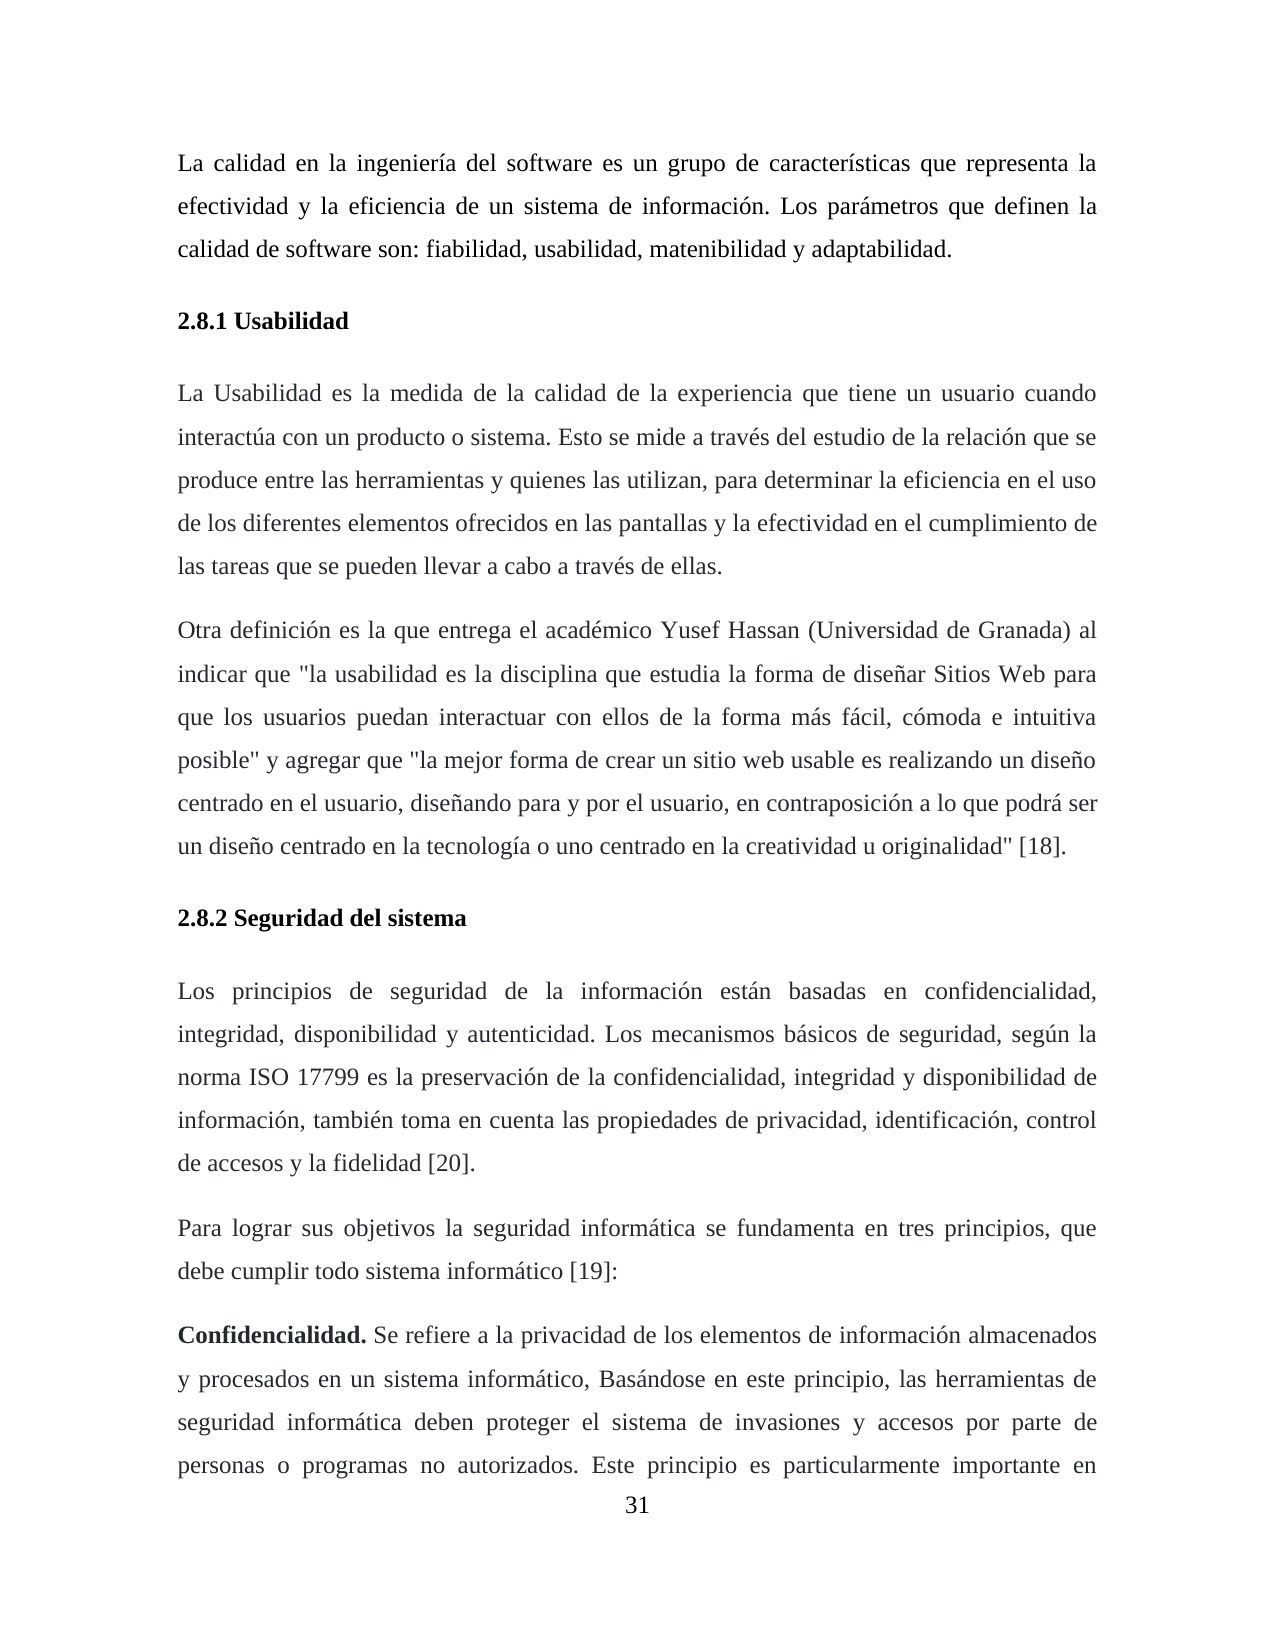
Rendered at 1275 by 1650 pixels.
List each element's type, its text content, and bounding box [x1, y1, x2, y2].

text Para lograr sus objetivos la seguridad informática se fundamenta en tres principios, que debe cumplir todo sistema informático [19]: [177, 1213, 1098, 1285]
subtitle Usabilidad [177, 306, 1098, 335]
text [177, 1321, 1098, 1479]
subtitle Seguridad del sistema [177, 903, 1098, 932]
text Otra definición es la que entrega el académico Yusef Hassan (Universidad de Granada) al indicar que "la usabilidad es la disciplina que estudia la forma de diseñar Sitios Web para que los usuarios puedan interactuar con ellos de la forma más fácil, cómoda e intuitiva posible" y agregar que "la mejor forma de crear un sitio web usable es realizando un diseño centrado en el usuario, diseñando para y por el usuario, en contraposición a lo que podrá ser un diseño centrado en la tecnología o uno centrado en la creatividad u originalidad" [18]. [177, 616, 1098, 860]
text La calidad en la ingeniería del software es un grupo de características que representa la efectividad y la eficiencia de un sistema de información. Los parámetros que definen la calidad de software son: fiabilidad, usabilidad, matenibilidad y adaptabilidad. [177, 148, 1098, 263]
text Los principios de seguridad de la información están basadas en confidencialidad, integridad, disponibilidad y autenticidad. Los mecanismos básicos de seguridad, según la norma ISO 17799 es la preservación de la confidencialidad, integridad y disponibilidad de información, también toma en cuenta las propiedades de privacidad, identificación, control de accesos y la fidelidad [20]. [177, 976, 1098, 1177]
text La Usabilidad es la medida de la calidad de la experiencia que tiene un usuario cuando interactúa con un producto o sistema. Esto se mide a través del estudio de la relación que se produce entre las herramientas y quienes las utilizan, para determinar la eficiencia en el uso de los diferentes elementos ofrecidos en las pantallas y la efectividad en el cumplimiento de las tareas que se pueden llevar a cabo a través de ellas. [177, 378, 1098, 580]
